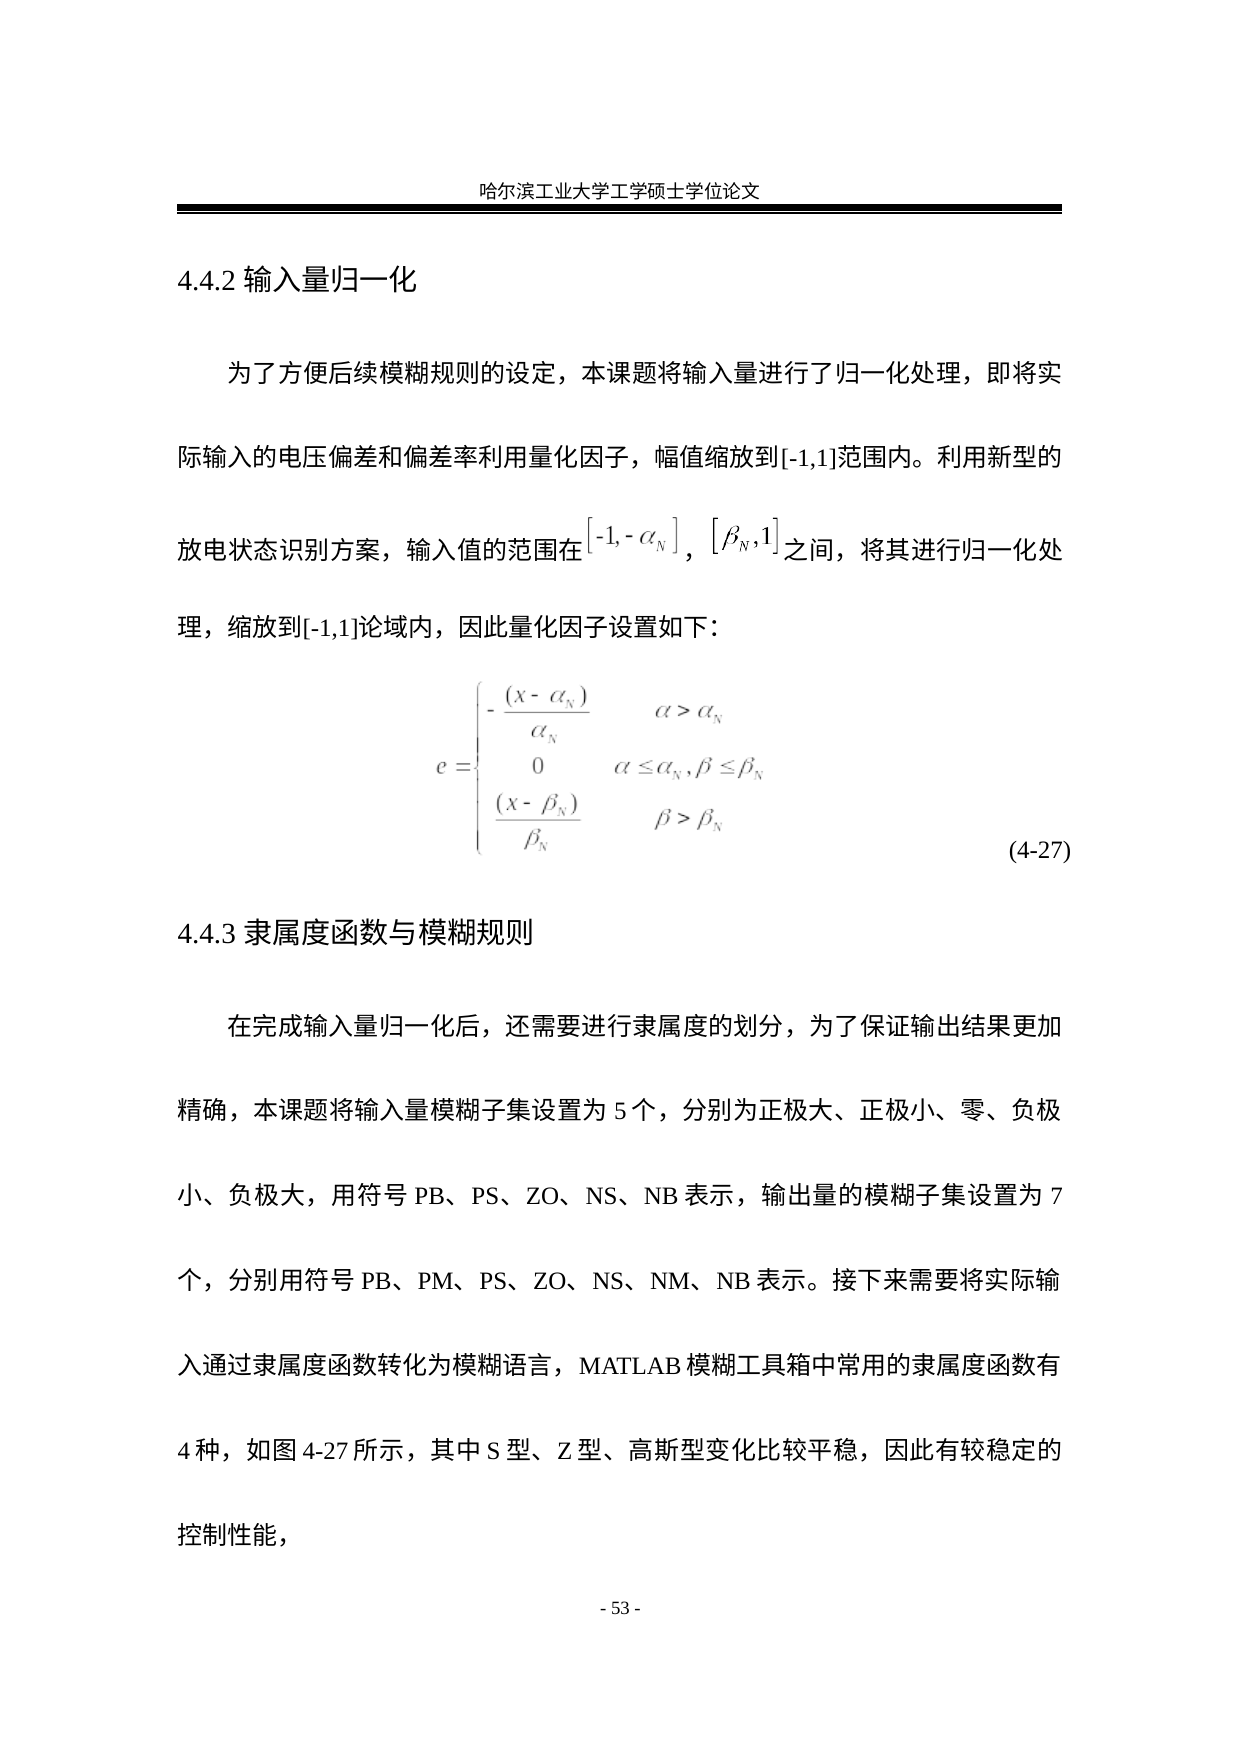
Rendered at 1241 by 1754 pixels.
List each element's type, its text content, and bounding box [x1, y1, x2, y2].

subtitle 输入量归一化 [177, 244, 1063, 312]
text 为了方便后续模糊规则的设定，本课题将输入量进行了归一化处理，即将实际输入的电压偏差和偏差率利用量化因子，幅值缩放到[-1,1]范围内。利用新型的放电状态识别方案，输入值的范围在，之间，将其进行归一化处理，缩放到[-1,1]论域内，因此量化因子设置如下： [177, 337, 1063, 660]
subtitle 隶属度函数与模糊规则 [177, 897, 1063, 965]
